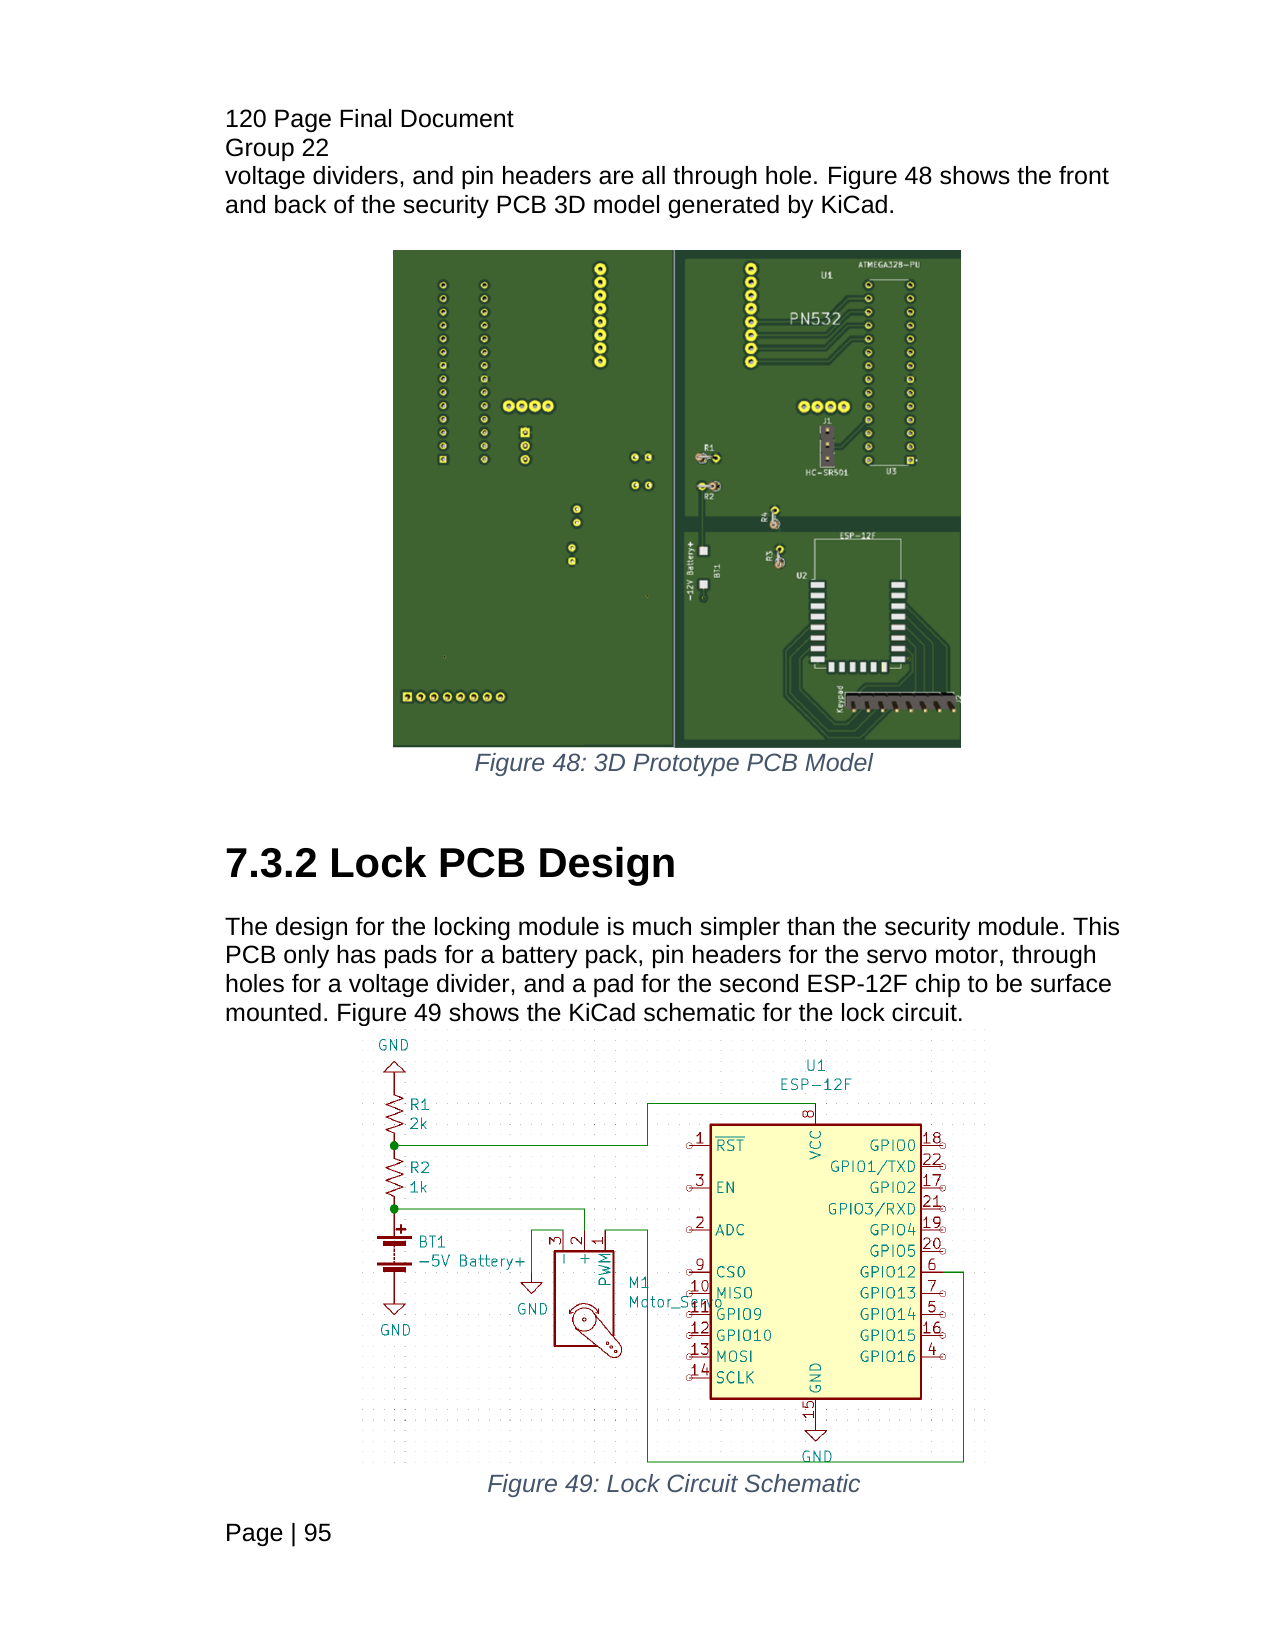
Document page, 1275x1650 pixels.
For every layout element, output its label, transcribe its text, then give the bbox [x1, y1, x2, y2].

subtitle 7.3.2 Lock PCB Design [225, 838, 1125, 886]
text Figure 48: 3D Prototype PCB Model [225, 748, 1125, 776]
text The design for the locking module is much simpler than the security module. This PCB only has pads for a battery pack, pin headers for the servo motor, through holes for a voltage divider, and a pad for the second ESP-12F chip to be surface mounted. Figure 49 shows the KiCad schematic for the lock circuit. [225, 911, 1125, 1026]
picture [361, 1026, 989, 1470]
text Figure 49: Lock Circuit Schematic [225, 1469, 1125, 1498]
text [225, 161, 1125, 219]
picture [393, 250, 960, 747]
